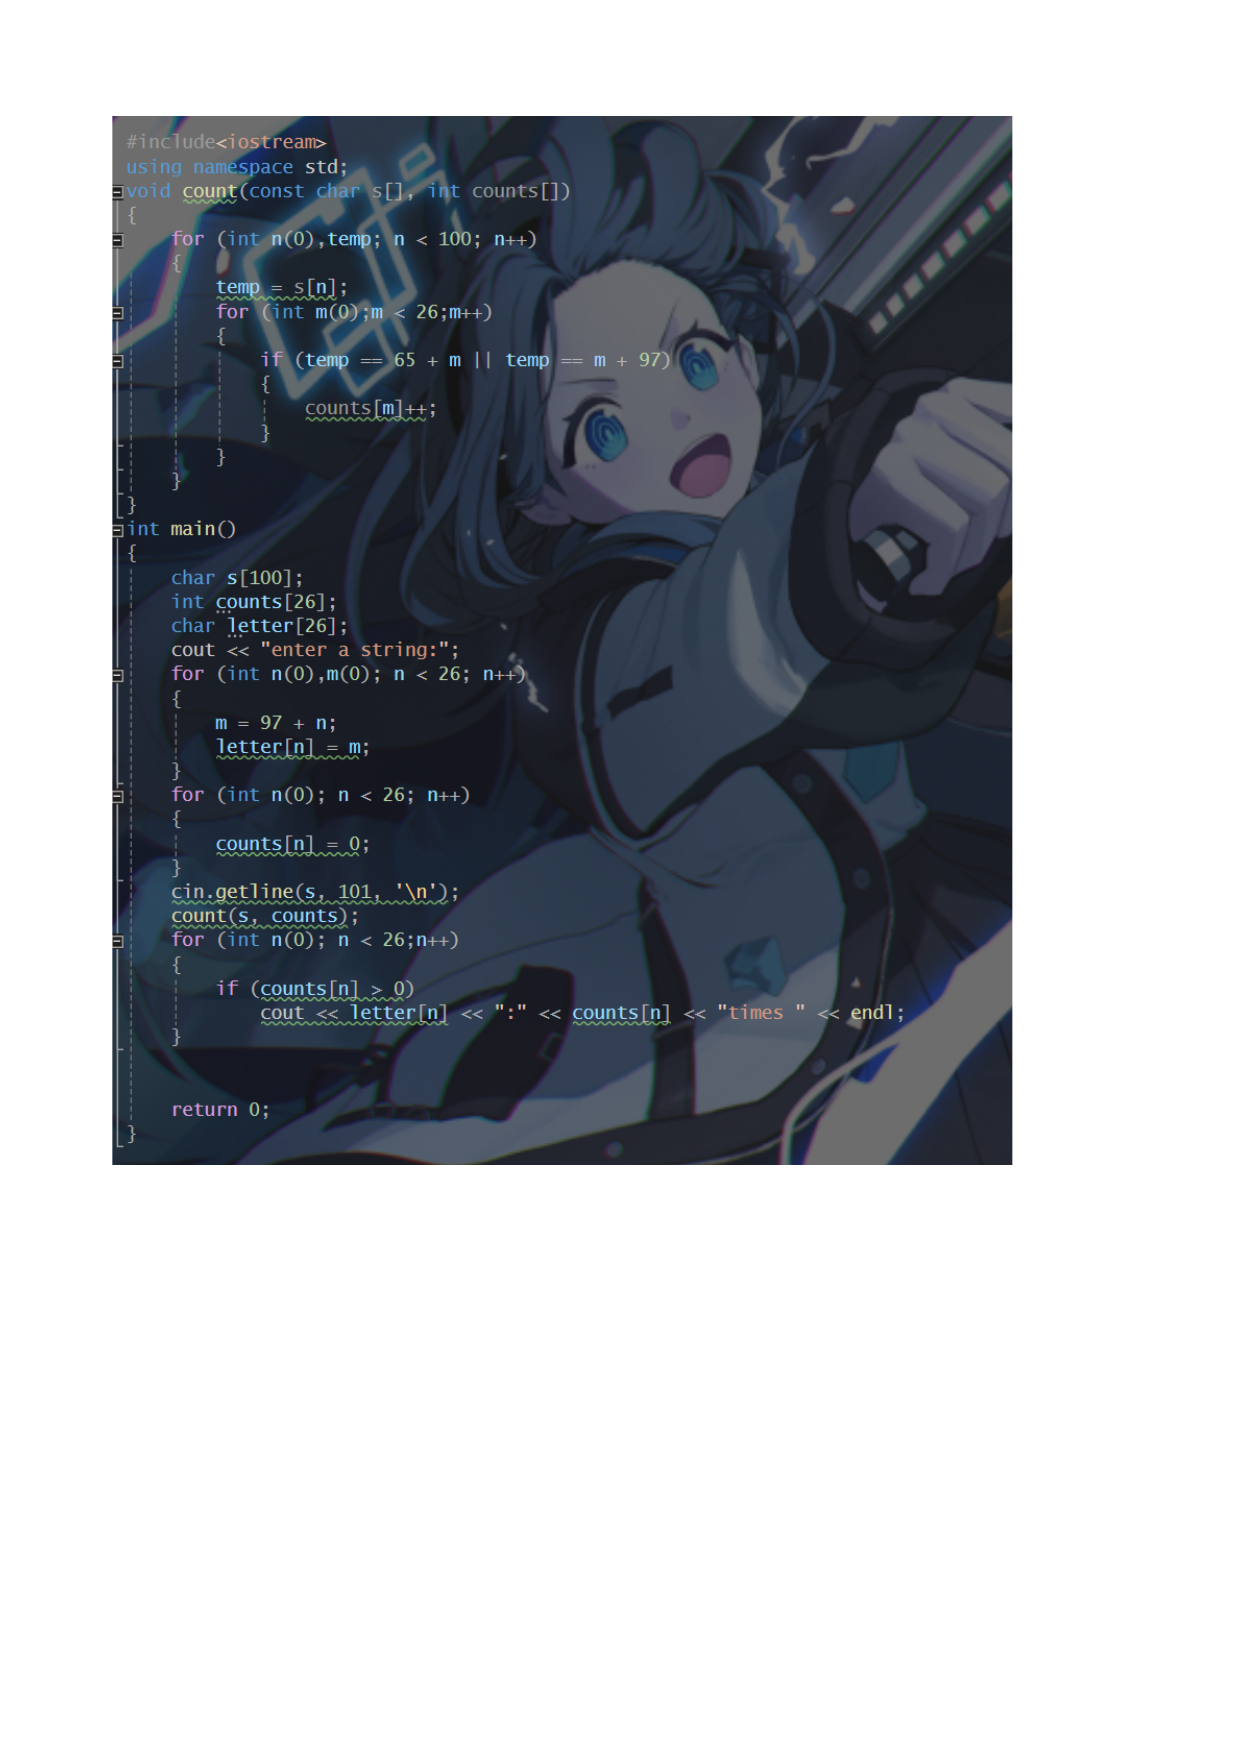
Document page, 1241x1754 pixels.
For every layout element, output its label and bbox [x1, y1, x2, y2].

picture [112, 116, 1013, 1165]
